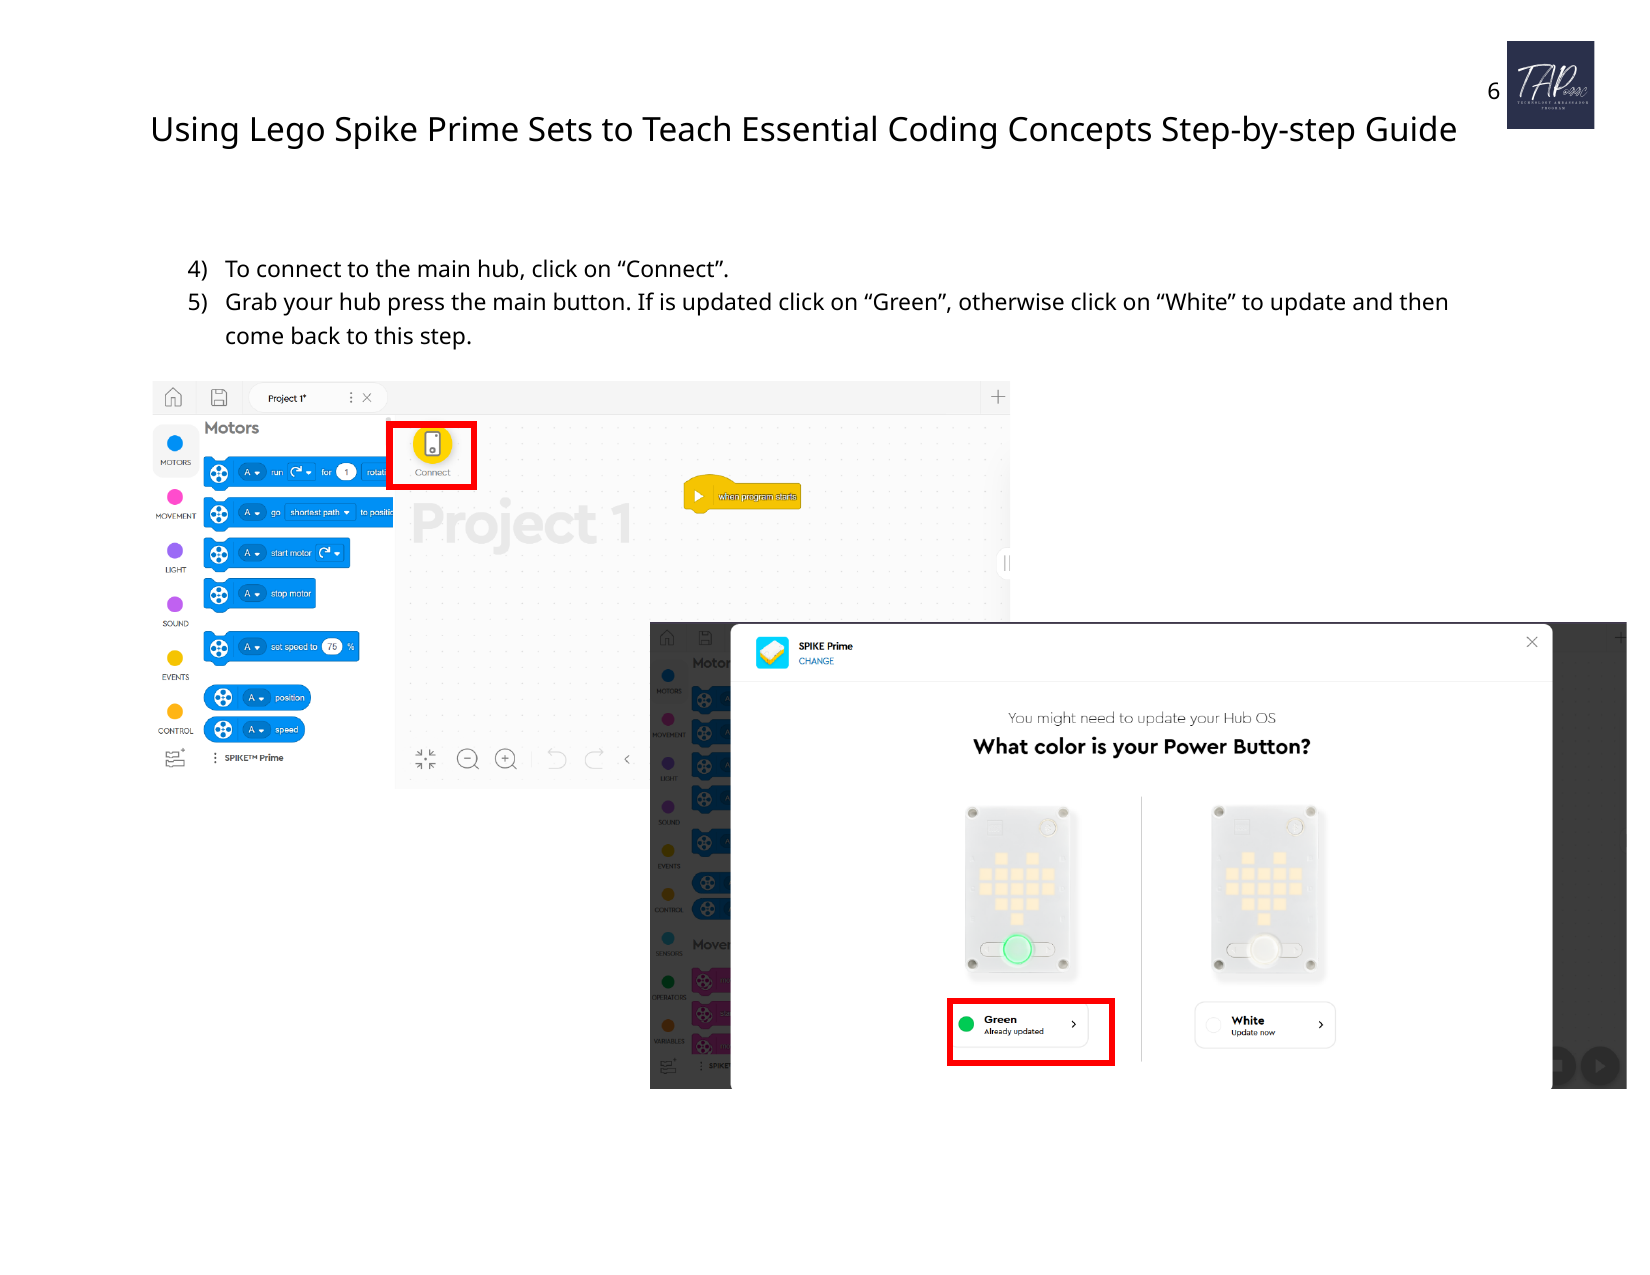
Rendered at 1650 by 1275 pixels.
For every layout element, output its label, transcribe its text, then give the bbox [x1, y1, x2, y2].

list To connect to the main hub, click on “Connect”. [187, 252, 1500, 284]
list Grab your hub press the main button. If is updated click on “Green”, otherwise click on “White” to update and then come back to this step. [187, 286, 1500, 351]
picture [151, 381, 1626, 1087]
picture [1506, 41, 1595, 129]
